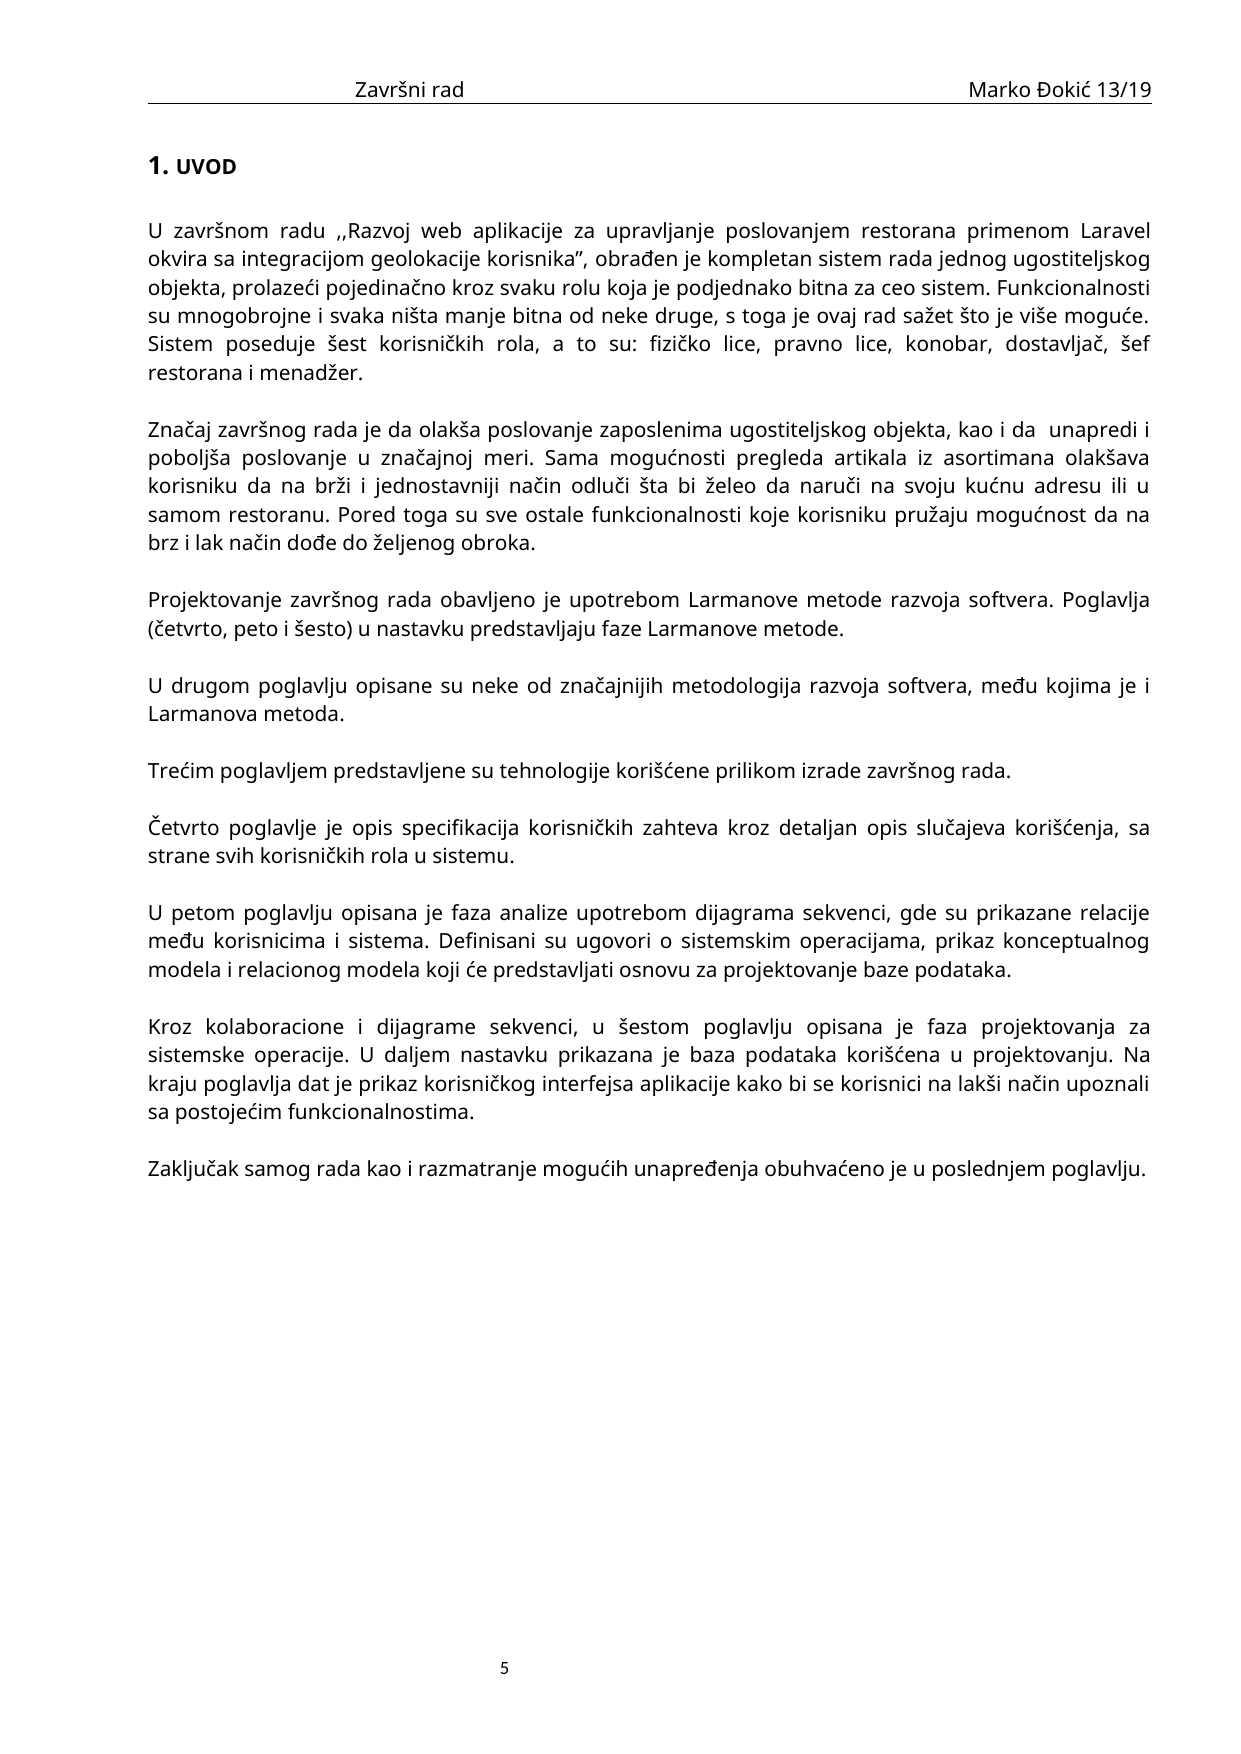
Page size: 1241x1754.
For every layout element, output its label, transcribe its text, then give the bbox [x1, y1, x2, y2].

text Zaključak samog rada kao i razmatranje mogućih unapređenja obuhvaćeno je u poslednjem poglavlju. [148, 1154, 1152, 1183]
text Projektovanje završnog rada obavljeno je upotrebom Larmanove metode razvoja softvera. Poglavlja (četvrto, peto i šesto) u nastavku predstavljaju faze Larmanove metode. [148, 585, 1152, 642]
text Kroz kolaboracione i dijagrame sekvenci, u šestom poglavlju opisana je faza projektovanja za sistemske operacije. U daljem nastavku prikazana je baza podataka korišćena u projektovanju. Na kraju poglavlja dat je prikaz korisničkog interfejsa aplikacije kako bi se korisnici na lakši način upoznali sa postojećim funkcionalnostima. [148, 1012, 1152, 1126]
text Značaj završnog rada je da olakša poslovanje zaposlenima ugostiteljskog objekta, kao i da unapredi i poboljša poslovanje u značajnoj meri. Sama mogućnosti pregleda artikala iz asortimana olakšava korisniku da na brži i jednostavniji način odluči šta bi želeo da naruči na svoju kućnu adresu ili u samom restoranu. Pored toga su sve ostale funkcionalnosti koje korisniku pružaju mogućnost da na brz i lak način dođe do željenog obroka. [148, 415, 1152, 557]
subtitle UVOD [148, 148, 1152, 182]
text U petom poglavlju opisana je faza analize upotrebom dijagrama sekvenci, gde su prikazane relacije među korisnicima i sistema. Definisani su ugovori o sistemskim operacijama, prikaz konceptualnog modela i relacionog modela koji će predstavljati osnovu za projektovanje baze podataka. [148, 898, 1152, 983]
text Trećim poglavljem predstavljene su tehnologije korišćene prilikom izrade završnog rada. [148, 756, 1152, 784]
text U drugom poglavlju opisane su neke od značajnijih metodologija razvoja softvera, među kojima je i Larmanova metoda. [148, 671, 1152, 728]
text U završnom radu ,,Razvoj web aplikacije za upravljanje poslovanjem restorana primenom Laravel okvira sa integracijom geolokacije korisnika”, obrađen je kompletan sistem rada jednog ugostiteljskog objekta, prolazeći pojedinačno kroz svaku rolu koja je podjednako bitna za ceo sistem. Funkcionalnosti su mnogobrojne i svaka ništa manje bitna od neke druge, s toga je ovaj rad sažet što je više moguće. Sistem poseduje šest korisničkih rola, a to su: fizičko lice, pravno lice, konobar, dostavljač, šef restorana i menadžer. [148, 216, 1152, 386]
text Četvrto poglavlje je opis specifikacija korisničkih zahteva kroz detaljan opis slučajeva korišćenja, sa strane svih korisničkih rola u sistemu. [148, 813, 1152, 870]
